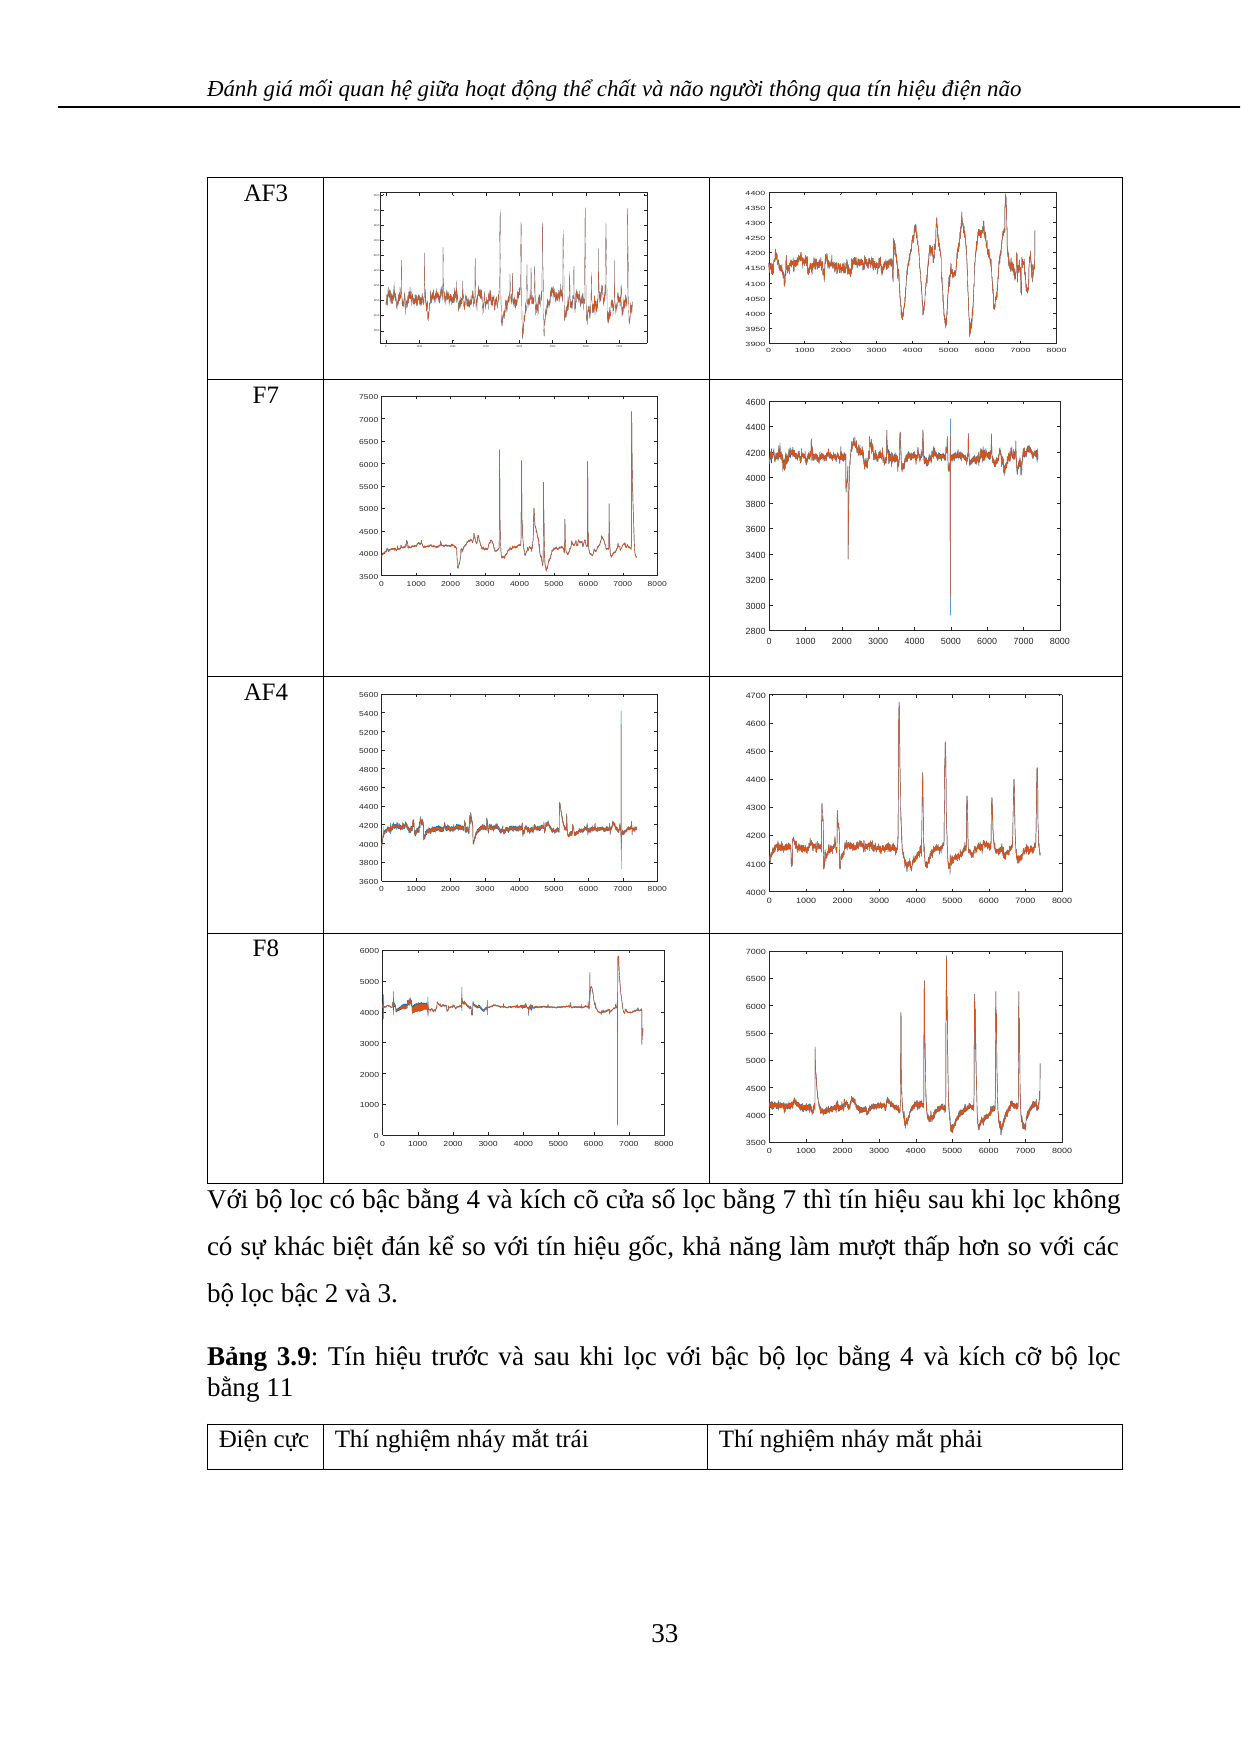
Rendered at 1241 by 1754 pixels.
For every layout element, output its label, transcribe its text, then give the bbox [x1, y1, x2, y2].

table_cell [324, 677, 709, 932]
table_cell [324, 380, 709, 676]
table_cell [710, 677, 1122, 932]
table_header Thí nghiệm nháy mắt phải [708, 1425, 1122, 1469]
table_header Điện cực [208, 1425, 323, 1469]
table_cell [324, 178, 709, 379]
table_cell [710, 178, 1122, 379]
table_header Thí nghiệm nháy mắt trái [324, 1425, 707, 1469]
table_cell [710, 934, 1122, 1183]
table_cell AF3 [208, 178, 323, 379]
table_cell AF4 [208, 677, 323, 932]
table_cell [710, 380, 1122, 676]
table_cell F8 [208, 934, 323, 1183]
table_cell [324, 934, 709, 1183]
list Với bộ lọc có bậc bằng 4 và kích cõ cửa số lọc bằng 7 thì tín hiệu sau khi lọc không có sự khác biệt đán kể so với tín hiệu gốc, khả năng làm mượt thấp hơn so với các bộ lọc bậc 2 và 3. [207, 1184, 1122, 1308]
table_cell F7 [208, 380, 323, 676]
